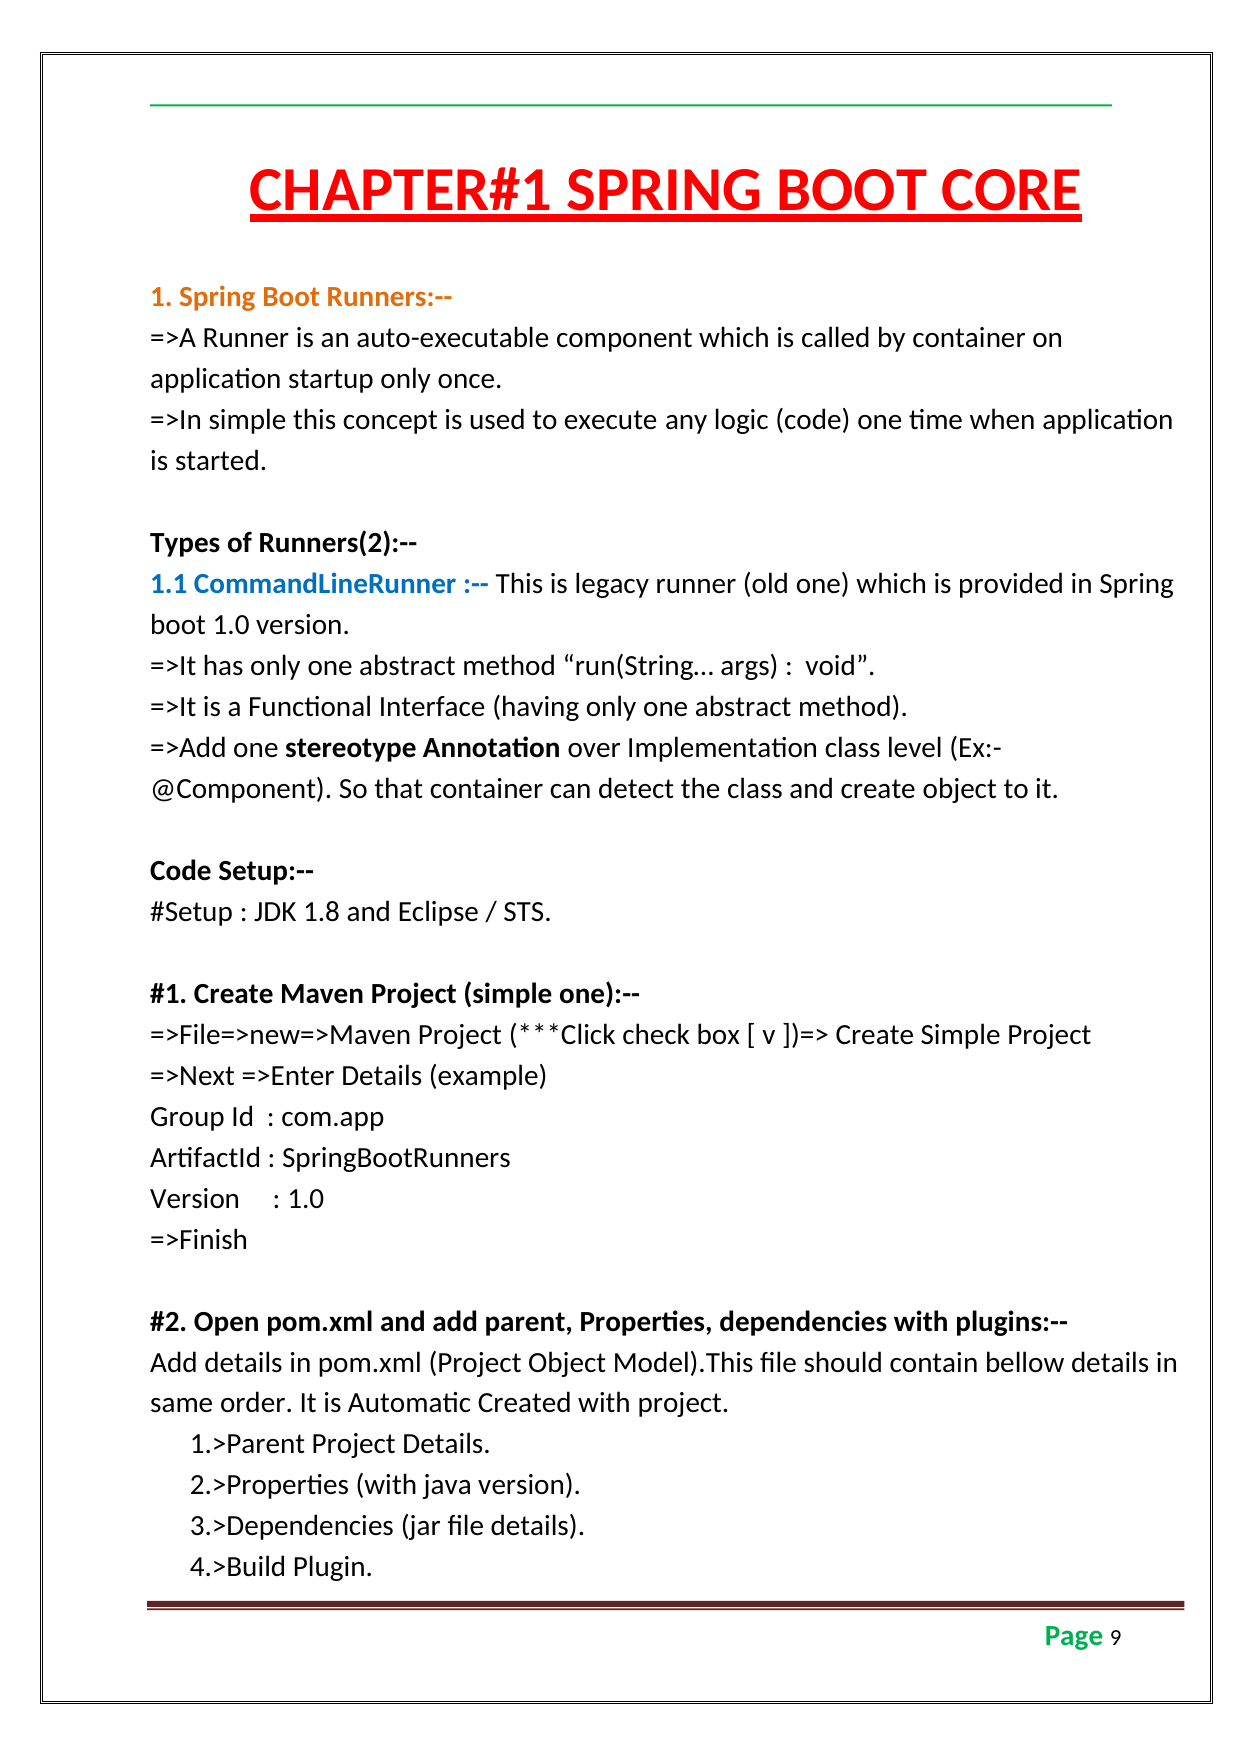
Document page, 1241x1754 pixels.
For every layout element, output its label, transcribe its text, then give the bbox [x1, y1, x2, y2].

text Add details in pom.xml (Project Object Model).This file should contain bellow details in same order. It is Automatic Created with project. [150, 1344, 1180, 1420]
text =>It is a Functional Interface (having only one abstract method). [150, 688, 1210, 724]
text =>A Runner is an auto-executable component which is called by container on application startup only once. [150, 319, 1180, 396]
text ArtifactId : SpringBootRunners Version : 1.0 [150, 1139, 511, 1216]
subtitle #1. Create Maven Project (simple one):-- [150, 975, 1210, 1011]
subtitle CHAPTER#1 SPRING BOOT CORE [149, 149, 1183, 226]
list CommandLineRunner :-- This is legacy runner (old one) which is provided in Spring boot 1.0 version. [150, 566, 1174, 642]
text =>Add one stereotype Annotation over Implementation class level (Ex:- @Component). So that container can detect the class and create object to it. [150, 729, 1180, 806]
subtitle Types of Runners(2):-- [150, 524, 1210, 560]
subtitle #2. Open pom.xml and add parent, Properties, dependencies with plugins:-- [150, 1303, 1210, 1339]
text =>In simple this concept is used to execute any logic (code) one time when application is started. [150, 401, 1180, 478]
text #Setup : JDK 1.8 and Eclipse / STS. [150, 893, 1210, 929]
text =>Finish [150, 1221, 1210, 1257]
list Spring Boot Runners:-- [150, 278, 1210, 314]
text =>File=>new=>Maven Project (***Click check box [ v ])=> Create Simple Project [150, 1016, 1210, 1051]
subtitle Code Setup:-- [150, 852, 1210, 888]
text =>Next =>Enter Details (example) Group Id : com.app [150, 1057, 548, 1133]
text =>It has only one abstract method “run(String… args) : void”. [150, 647, 1210, 683]
text 1.>Parent Project Details. 2.>Properties (with java version). 3.>Dependencies (jar file details). 4.>Build Plugin. [189, 1425, 586, 1583]
